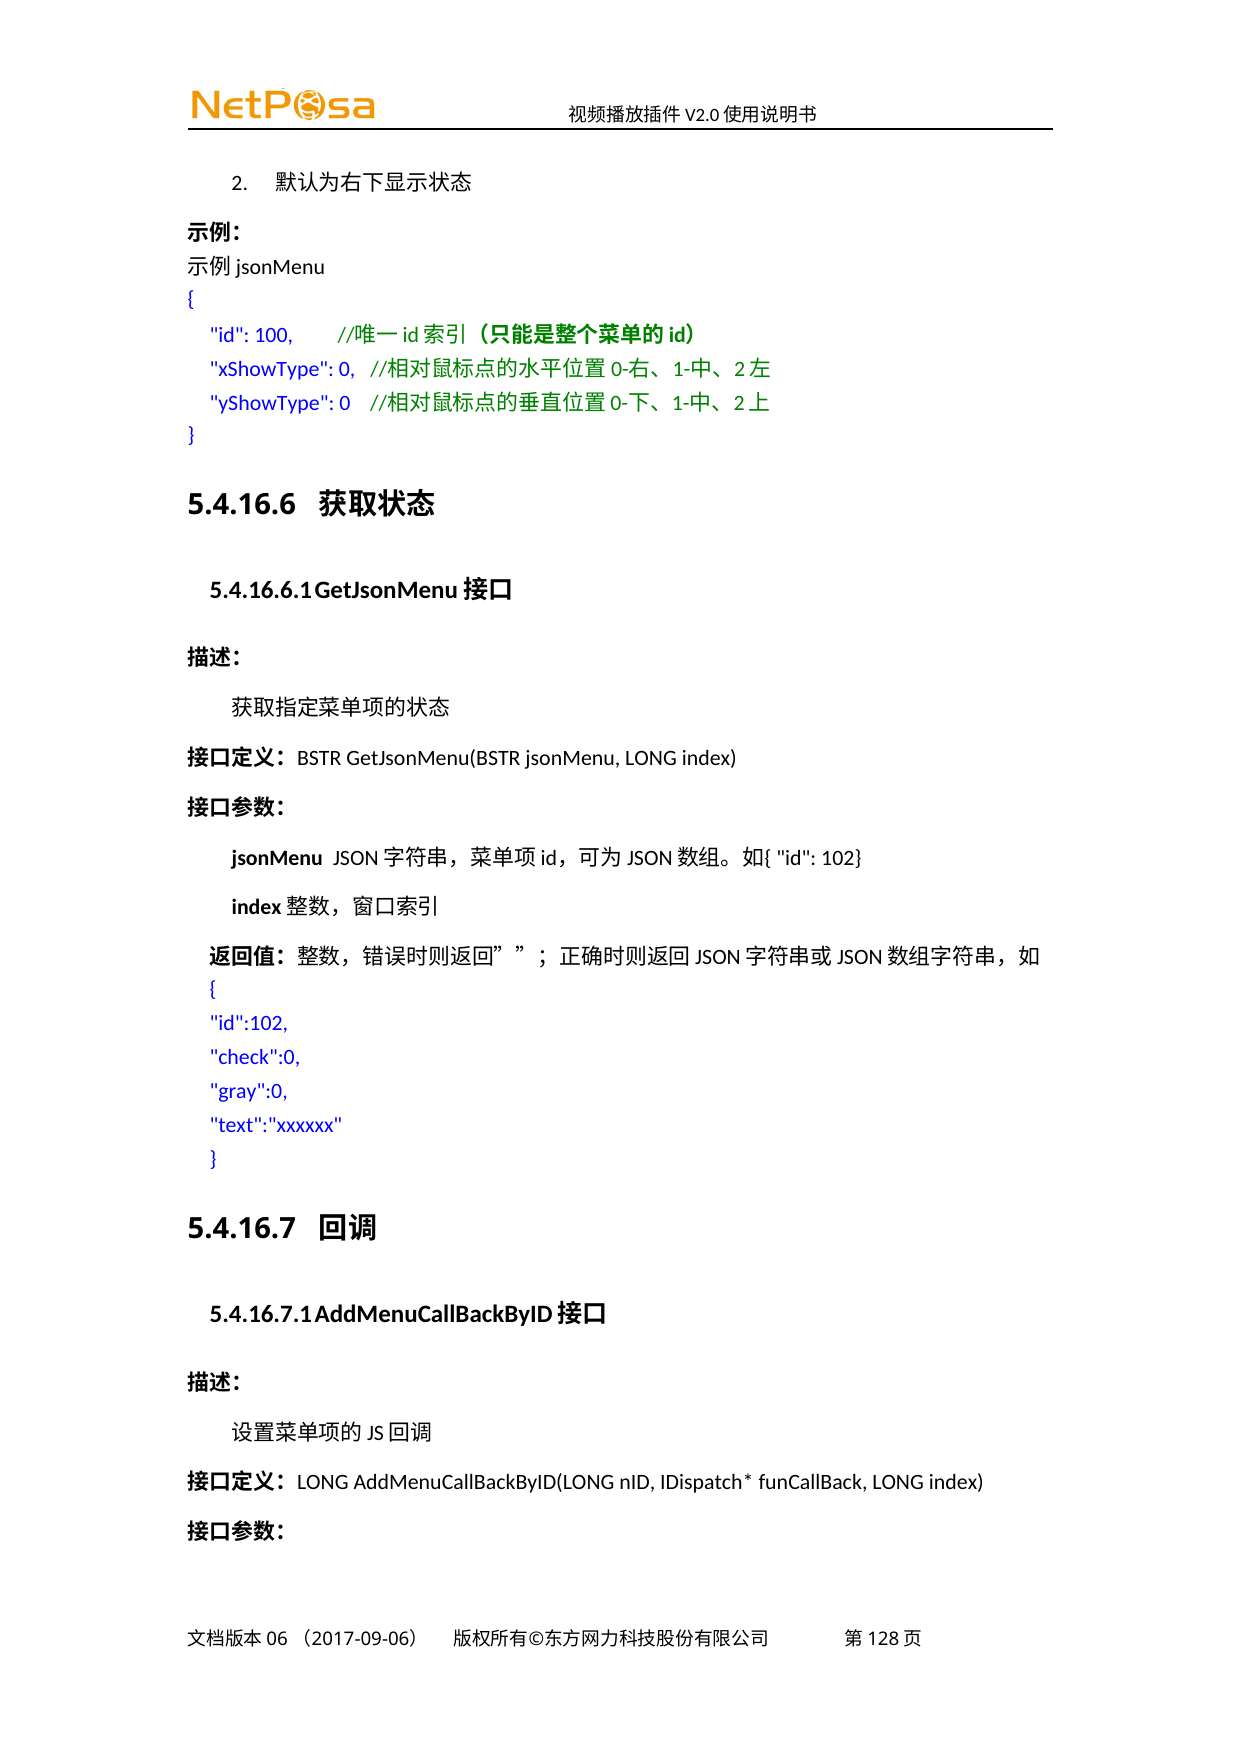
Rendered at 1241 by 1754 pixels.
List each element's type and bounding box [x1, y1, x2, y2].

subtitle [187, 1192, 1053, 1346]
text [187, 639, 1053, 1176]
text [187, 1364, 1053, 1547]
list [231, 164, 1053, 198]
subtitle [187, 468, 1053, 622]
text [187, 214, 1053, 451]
picture [187, 88, 378, 121]
